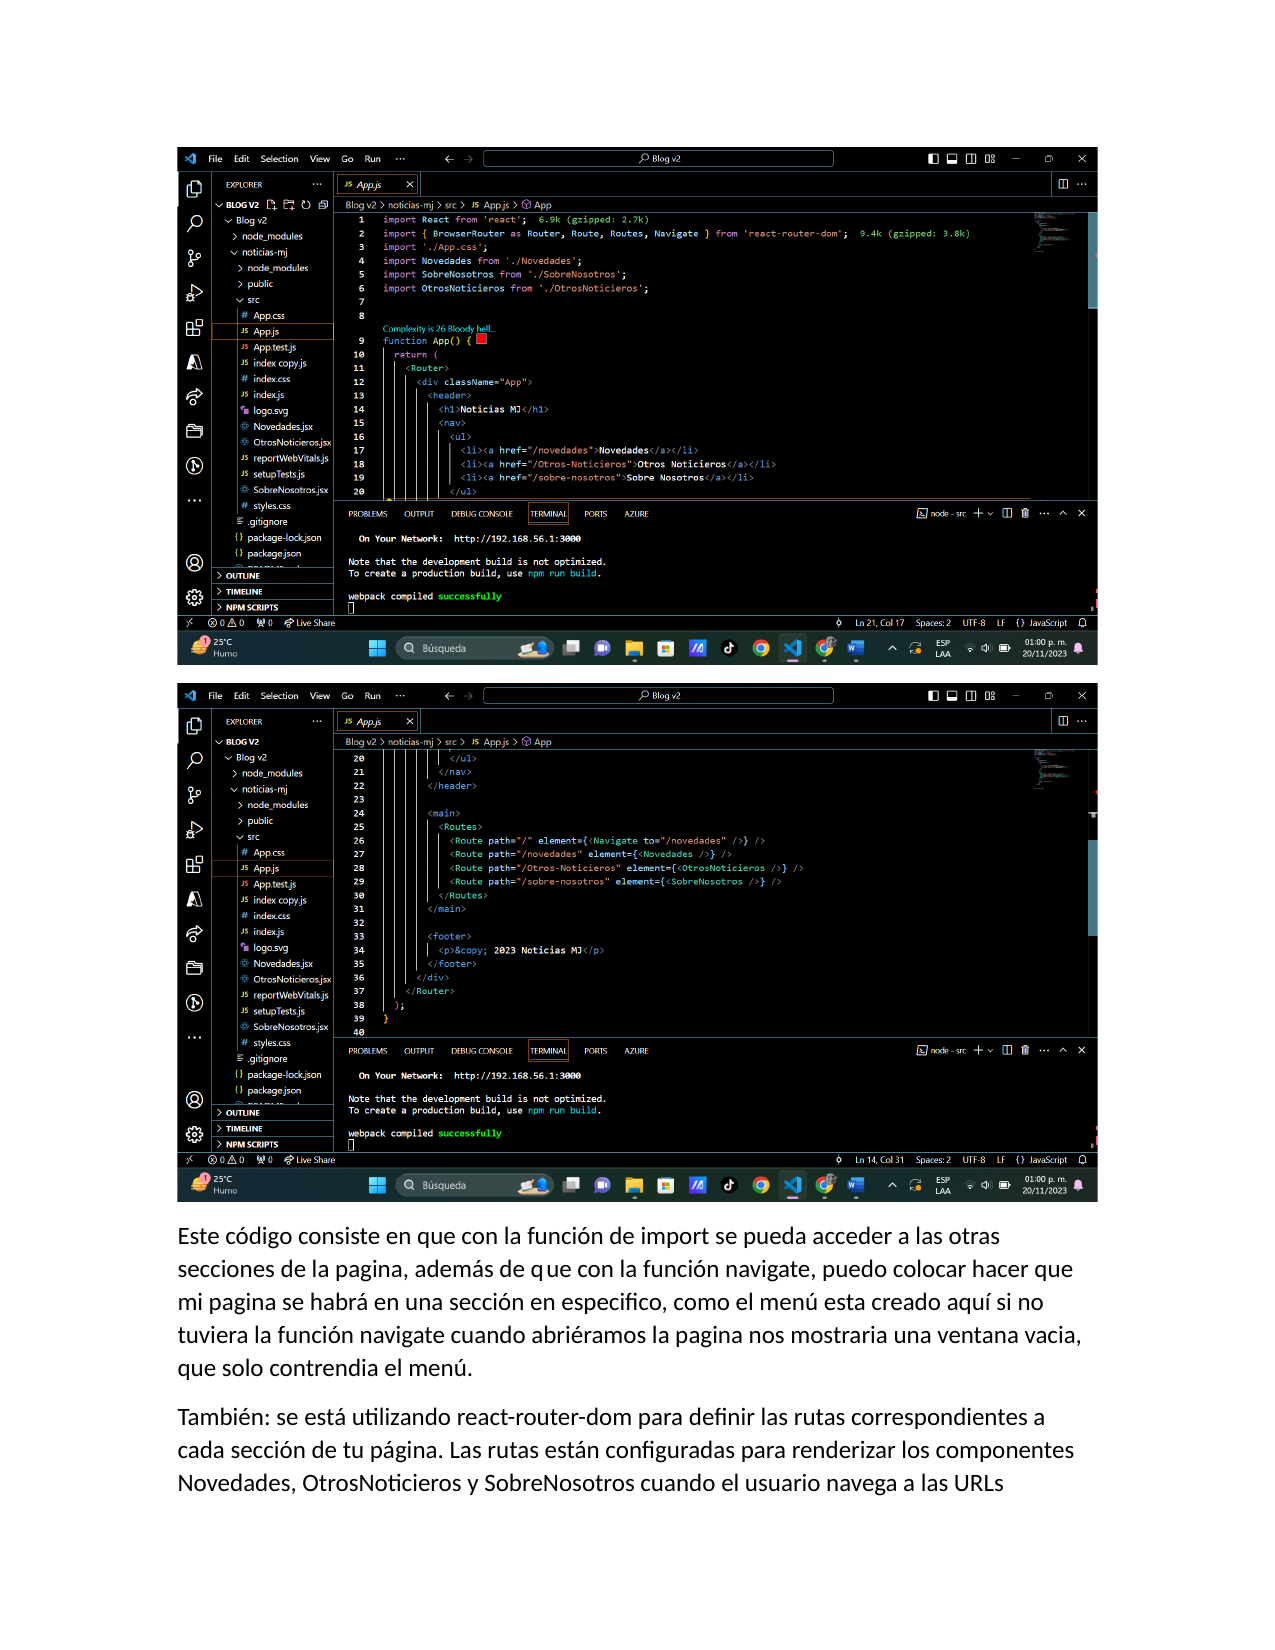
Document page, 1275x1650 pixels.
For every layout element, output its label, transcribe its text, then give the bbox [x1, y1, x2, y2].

text Este código consiste en que con la función de import se pueda acceder a las otras secciones de la pagina, además de q ue con la función navigate, puedo colocar hacer que mi pagina se habrá en una sección en especifico, como el menú esta creado aquí si no tuviera la función navigate cuando abriéramos la pagina nos mostraria una ventana vacia, que solo contrendia el menú. [177, 1220, 1098, 1382]
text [177, 1401, 1098, 1498]
picture [177, 147, 1098, 665]
picture [177, 683, 1098, 1202]
